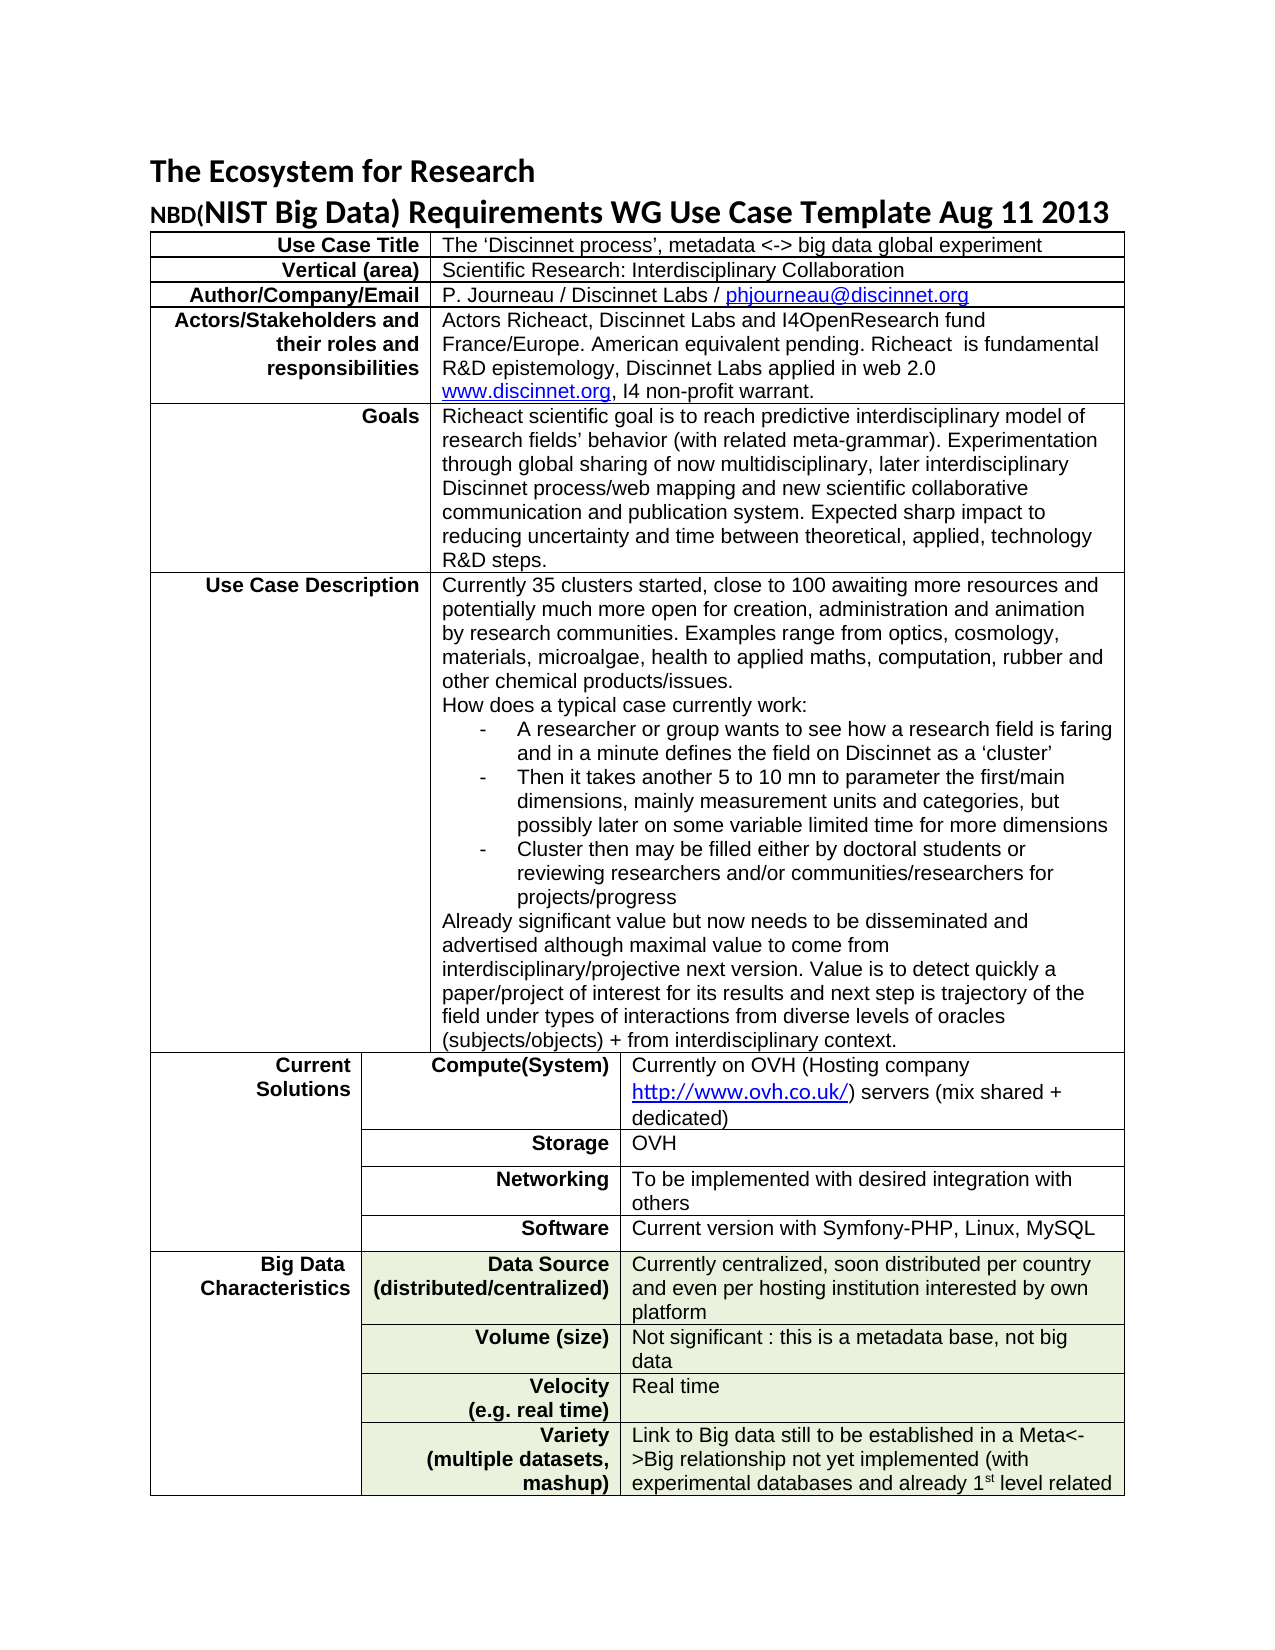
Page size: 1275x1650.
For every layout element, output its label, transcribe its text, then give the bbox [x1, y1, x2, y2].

table_cell Compute(System) [362, 1053, 620, 1129]
table_cell Current Solutions [151, 1053, 361, 1251]
table_cell Data Source (distributed/centralized) [362, 1252, 620, 1324]
table_cell Actors Richeact, Discinnet Labs and I4OpenResearch fund France/Europe. American equivalent pending. Richeact is fundamental R&D epistemology, Discinnet Labs applied in web 2.0 www.discinnet.org, I4 non-profit warrant. [431, 308, 1124, 403]
table_cell Goals [151, 404, 430, 572]
text NBD(NIST Big Data) Requirements WG Use Case Template Aug 11 2013 [150, 191, 1125, 231]
text The Ecosystem for Research [150, 150, 1125, 191]
table_cell Author/Company/Email [151, 283, 430, 306]
table_cell Networking [362, 1167, 620, 1215]
table_cell Big Data Characteristics [151, 1252, 361, 1495]
table_cell Vertical (area) [151, 258, 430, 281]
table_cell Volume (size) [362, 1325, 620, 1373]
table_cell Actors/Stakeholders and their roles and responsibilities [151, 308, 430, 403]
table_cell Storage [362, 1130, 620, 1166]
table_cell Software [362, 1216, 620, 1251]
table_cell OVH [621, 1130, 1124, 1166]
table_cell To be implemented with desired integration with others [621, 1167, 1124, 1215]
table_cell Currently on OVH (Hosting company http://www.ovh.co.uk/) servers (mix shared + dedicated) [621, 1053, 1124, 1129]
table_cell Scientific Research: Interdisciplinary Collaboration [431, 258, 1124, 281]
table_header Use Case Title [151, 233, 430, 256]
table_cell P. Journeau / Discinnet Labs / phjourneau@discinnet.org [431, 283, 1124, 306]
table_cell Not significant : this is a metadata base, not big data [621, 1325, 1124, 1373]
table_cell Current version with Symfony-PHP, Linux, MySQL [621, 1216, 1124, 1251]
table_cell Use Case Description [151, 573, 430, 1052]
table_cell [362, 1423, 620, 1495]
table_cell Velocity (e.g. real time) [362, 1374, 620, 1422]
table_header The ‘Discinnet process’, metadata <-> big data global experiment [431, 233, 1124, 256]
table_cell Richeact scientific goal is to reach predictive interdisciplinary model of research fields’ behavior (with related meta-grammar). Experimentation through global sharing of now multidisciplinary, later interdisciplinary Discinnet process/web mapping and new scientific collaborative communication and publication system. Expected sharp impact to reducing uncertainty and time between theoretical, applied, technology R&D steps. [431, 404, 1124, 572]
table_cell Currently 35 clusters started, close to 100 awaiting more resources and potentially much more open for creation, administration and animation by research communities. Examples range from optics, cosmology, materials, microalgae, health to applied maths, computation, rubber and other chemical products/issues. How does a typical case currently work: A researcher or group wants to see how a research field is faring and in a minute defines the field on Discinnet as a ‘cluster’ Then it takes another 5 to 10 mn to parameter the first/main dimensions, mainly measurement units and categories, but possibly later on some variable limited time for more dimensions Cluster then may be filled either by doctoral students or reviewing researchers and/or communities/researchers for projects/progress Already significant value but now needs to be disseminated and advertised although maximal value to come from interdisciplinary/projective next version. Value is to detect quickly a paper/project of interest for its results and next step is trajectory of the field under types of interactions from diverse levels of oracles (subjects/objects) + from interdisciplinary context. [431, 573, 1124, 1052]
table_cell Real time [621, 1374, 1124, 1422]
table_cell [621, 1423, 1124, 1495]
table_cell Currently centralized, soon distributed per country and even per hosting institution interested by own platform [621, 1252, 1124, 1324]
